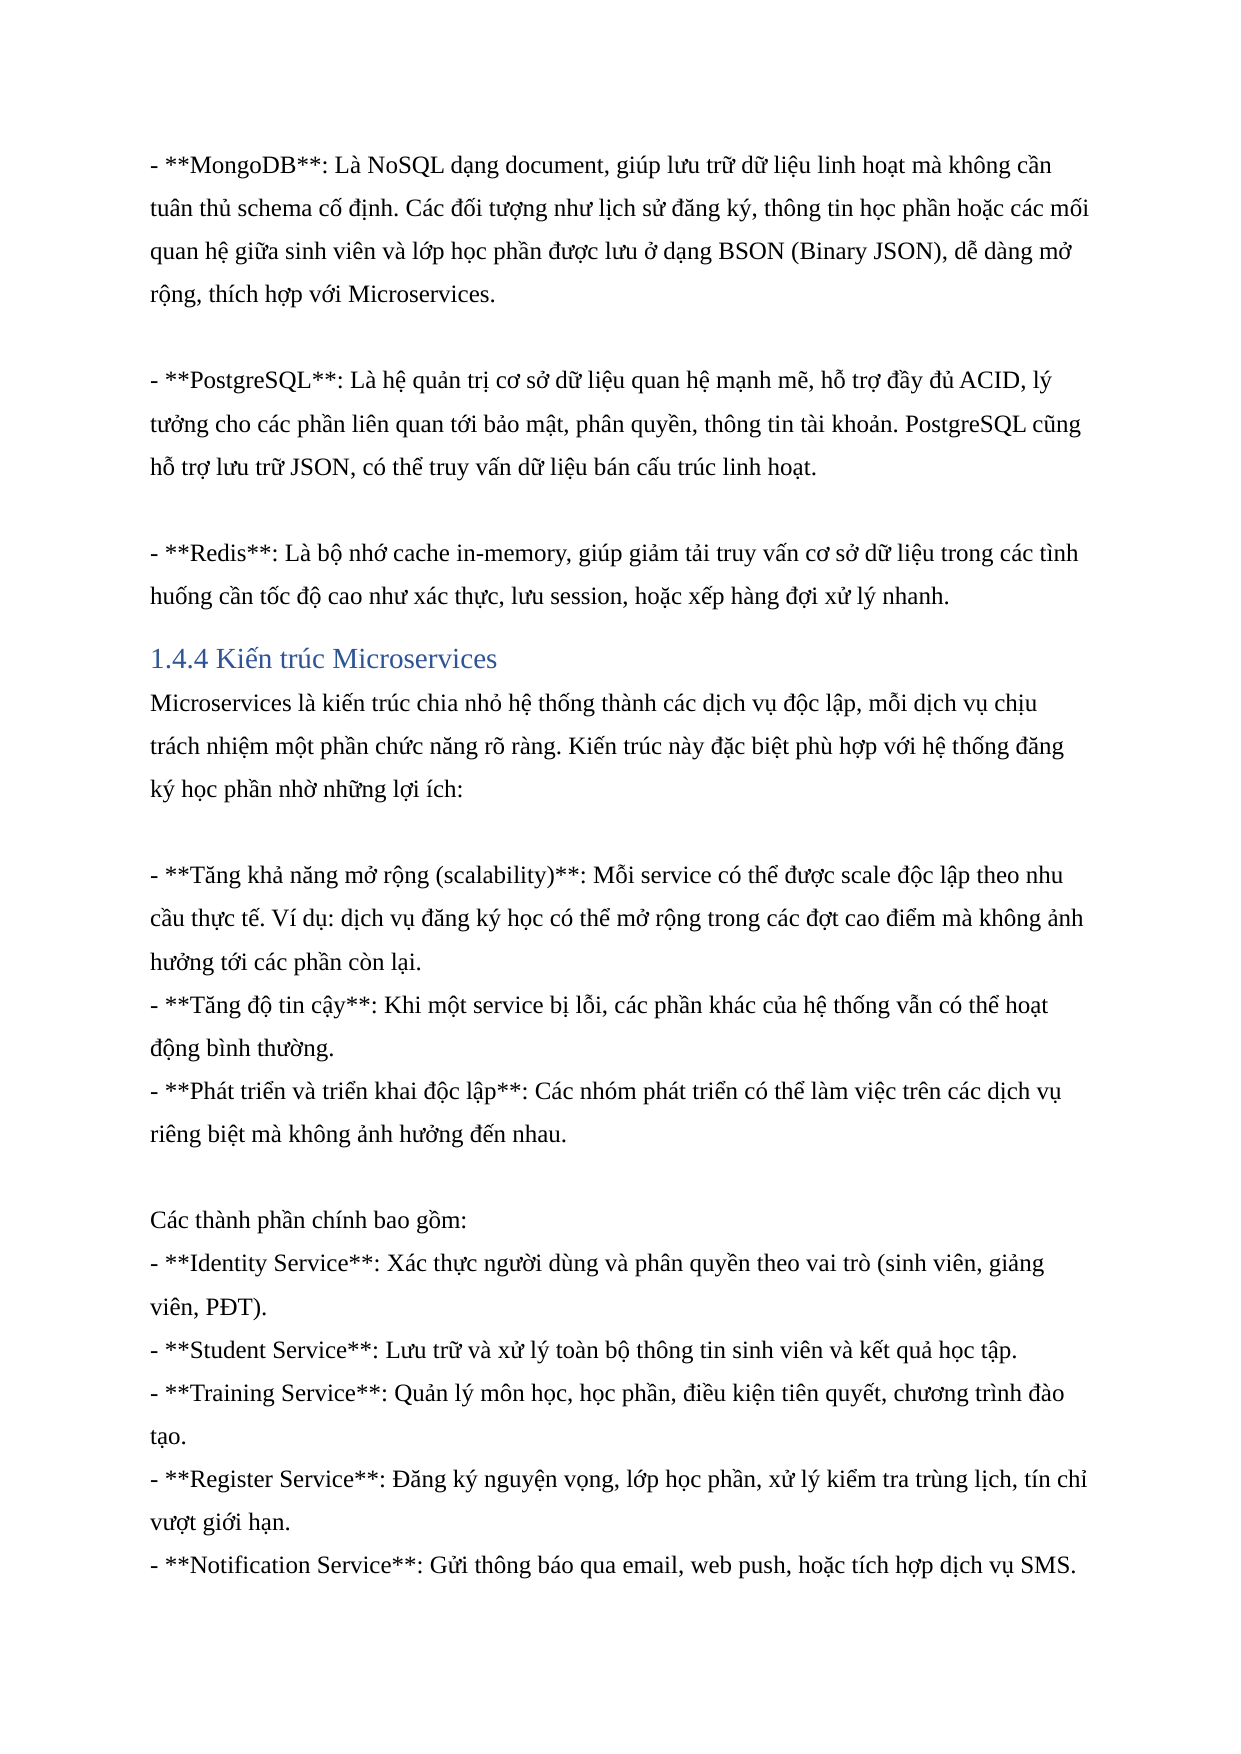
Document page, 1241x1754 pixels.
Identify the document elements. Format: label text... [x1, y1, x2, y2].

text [150, 688, 1090, 1579]
subtitle 1.4.4 Kiến trúc Microservices [150, 641, 1090, 674]
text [150, 150, 1090, 610]
